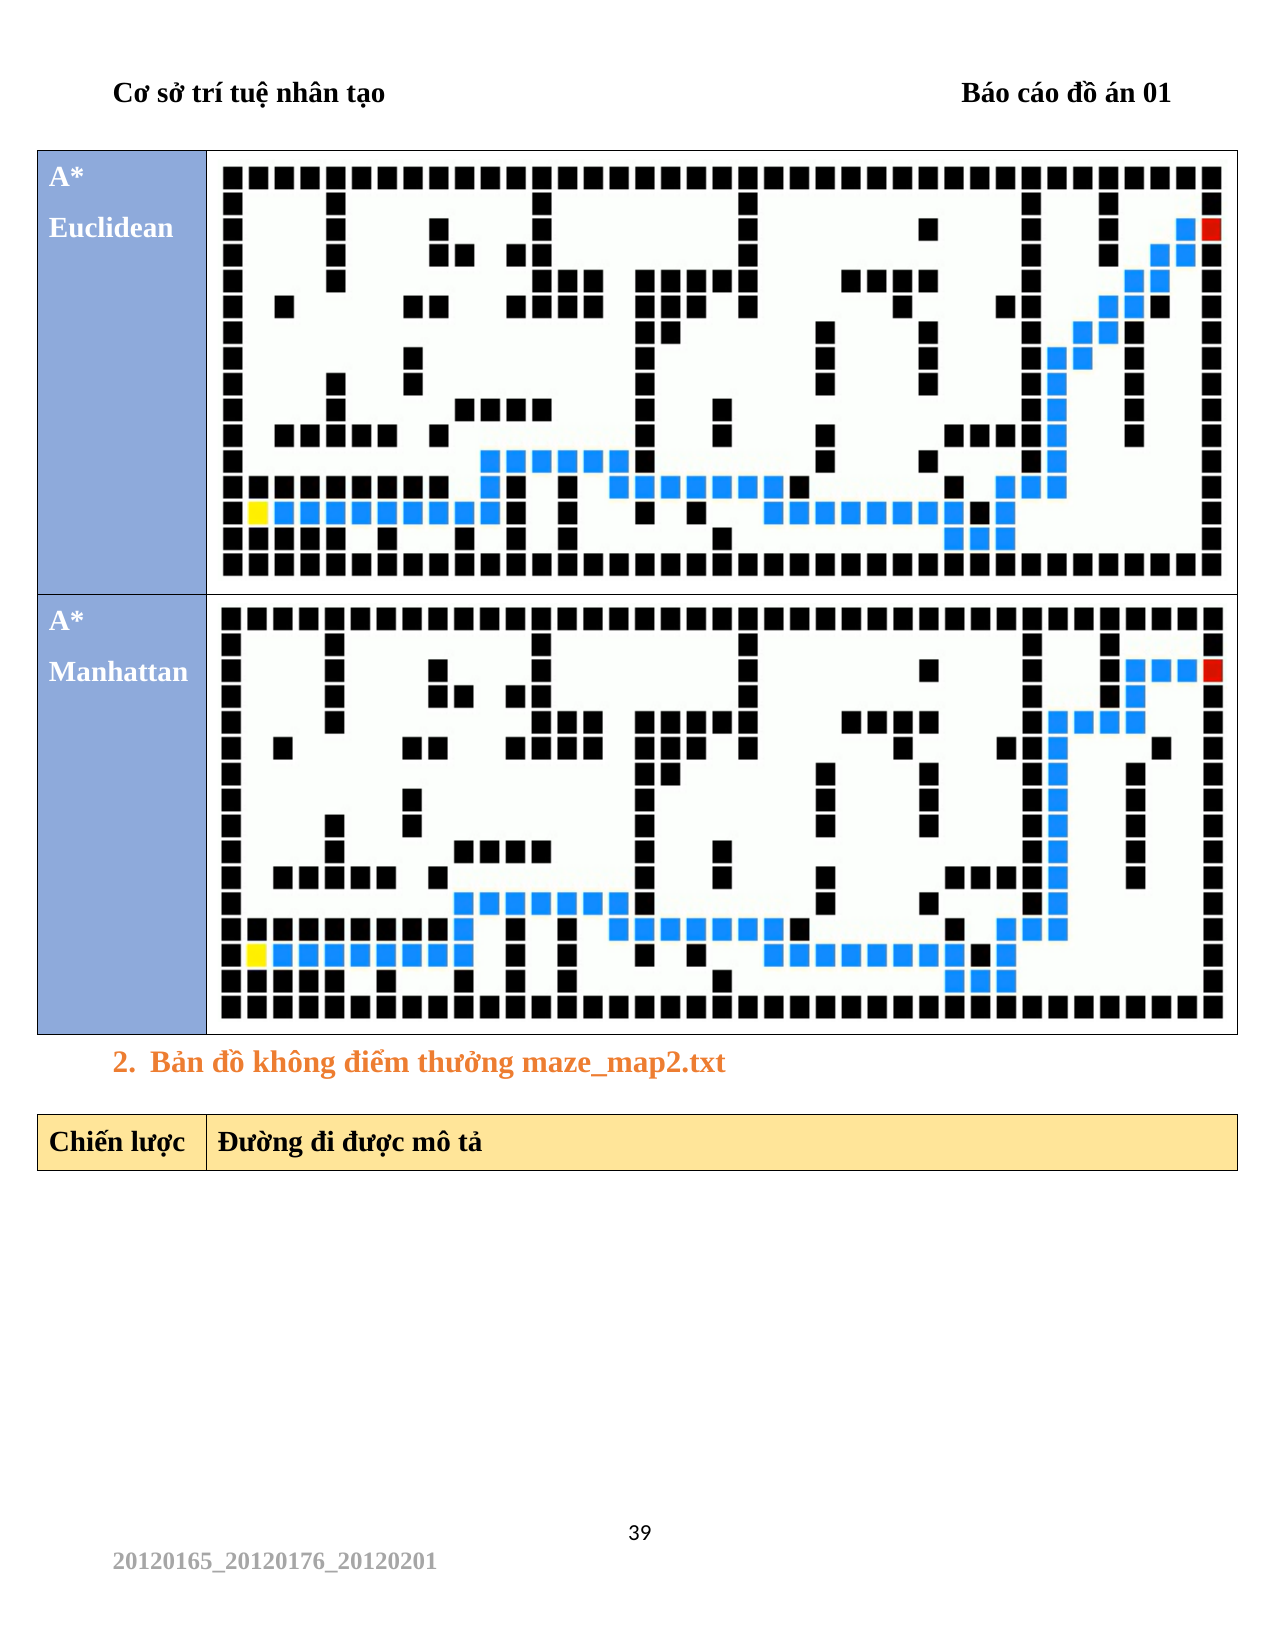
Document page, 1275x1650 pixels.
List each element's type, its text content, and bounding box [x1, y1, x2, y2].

table_cell A* Manhattan [38, 595, 206, 1034]
table_cell A* Euclidean [38, 151, 206, 594]
table_header Đường đi được mô tả [207, 1115, 1237, 1170]
table_cell [207, 151, 1237, 594]
table_cell [207, 595, 1237, 1034]
picture [217, 159, 1228, 581]
list Bản đồ không điểm thưởng maze_map2.txt [112, 1044, 1167, 1080]
picture [217, 603, 1228, 1022]
table_header Chiến lược [38, 1115, 206, 1170]
